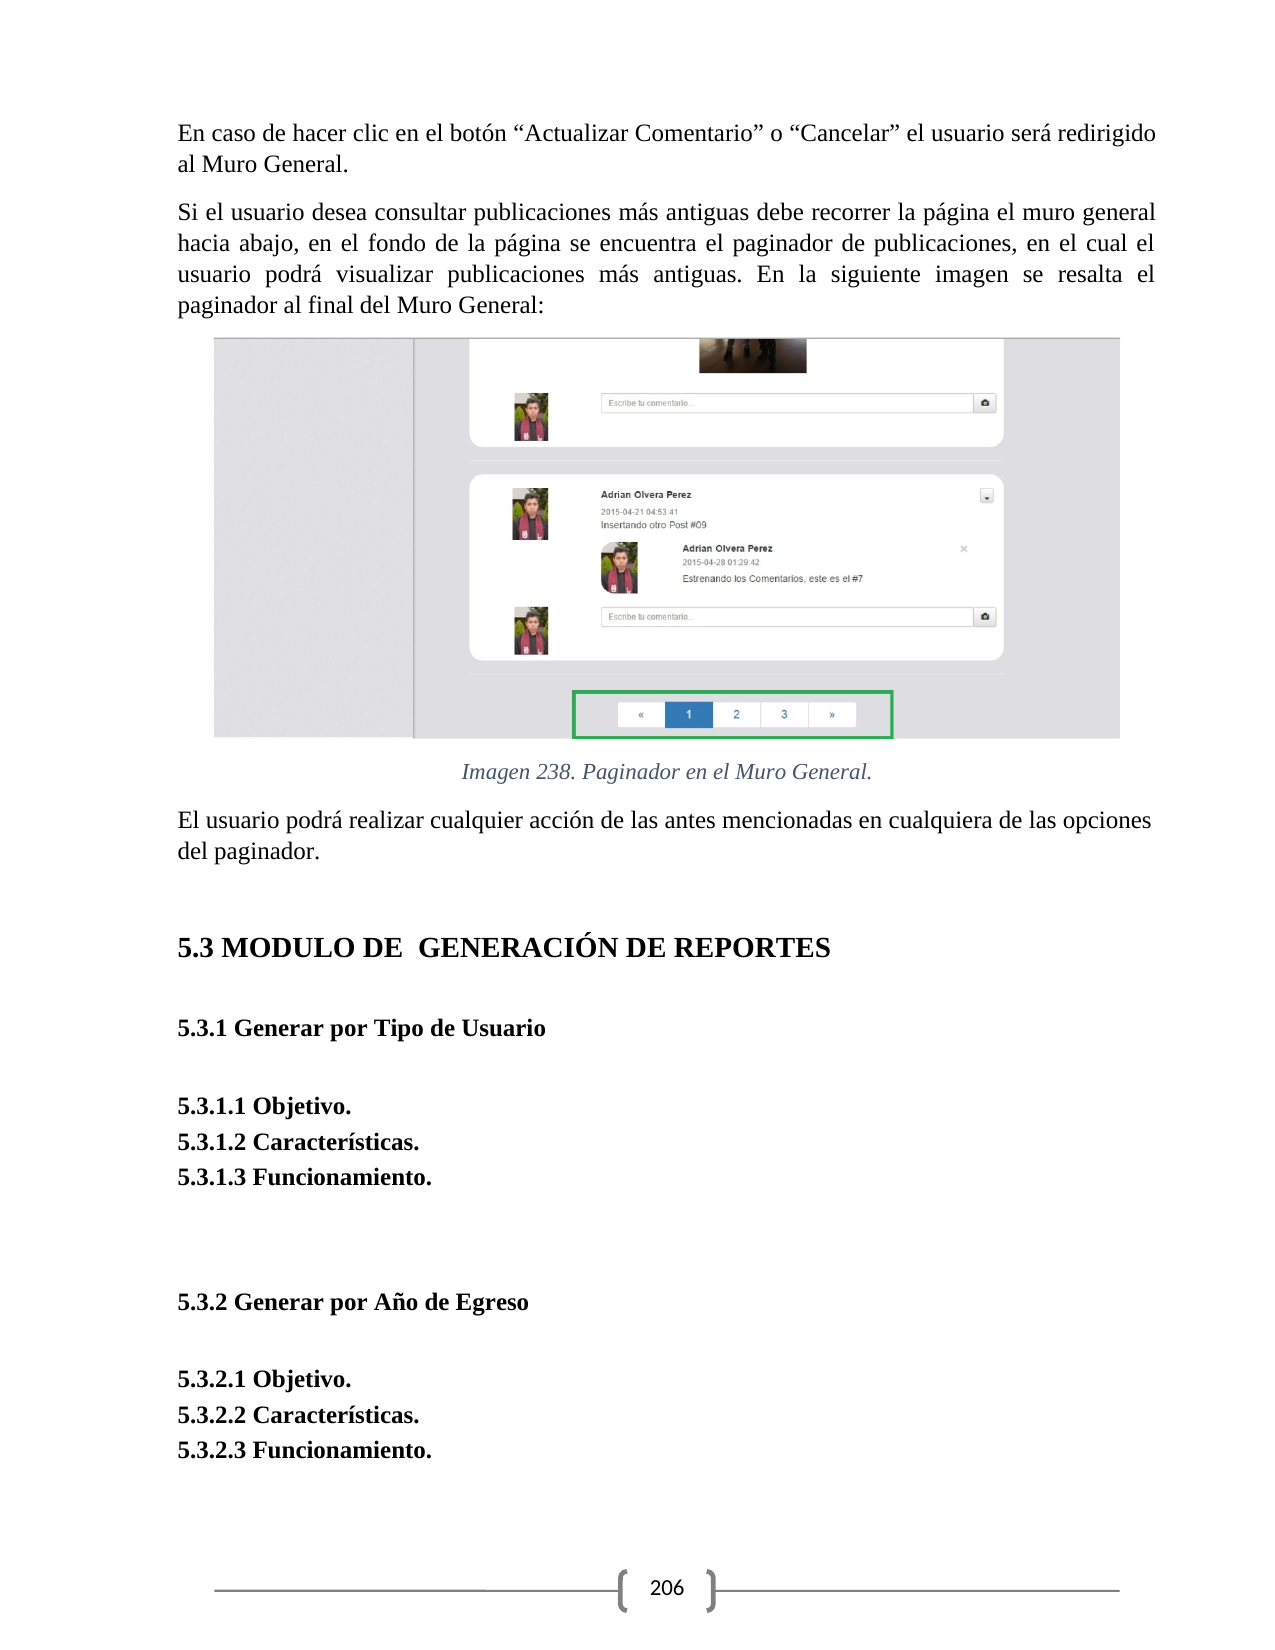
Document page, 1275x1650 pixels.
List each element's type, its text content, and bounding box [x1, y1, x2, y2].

subtitle 5.3.2 Generar por Año de Egreso [177, 1287, 1157, 1315]
subtitle 5.3.2.2 Características. [177, 1400, 1157, 1428]
text El usuario podrá realizar cualquier acción de las antes mencionadas en cualquiera de las opciones del paginador. [177, 805, 1157, 865]
subtitle 5.3 MODULO DE GENERACIÓN DE REPORTES [177, 931, 1157, 964]
picture [213, 337, 1121, 739]
subtitle 5.3.2.3 Funcionamiento. [177, 1435, 1157, 1464]
text Si el usuario desea consultar publicaciones más antiguas debe recorrer la página el muro general hacia abajo, en el fondo de la página se encuentra el paginador de publicaciones, en el cual el usuario podrá visualizar publicaciones más antiguas. En la siguiente imagen se resalta el paginador al final del Muro General: [177, 197, 1157, 319]
subtitle 5.3.1 Generar por Tipo de Usuario [177, 1013, 1157, 1042]
subtitle 5.3.1.3 Funcionamiento. [177, 1162, 1157, 1191]
text Imagen 238. Paginador en el Muro General. [177, 758, 1157, 784]
text En caso de hacer clic en el botón “Actualizar Comentario” o “Cancelar” el usuario será redirigido al Muro General. [177, 118, 1157, 178]
subtitle 5.3.1.1 Objetivo. [177, 1091, 1157, 1120]
subtitle 5.3.1.2 Características. [177, 1127, 1157, 1155]
subtitle 5.3.2.1 Objetivo. [177, 1364, 1157, 1393]
